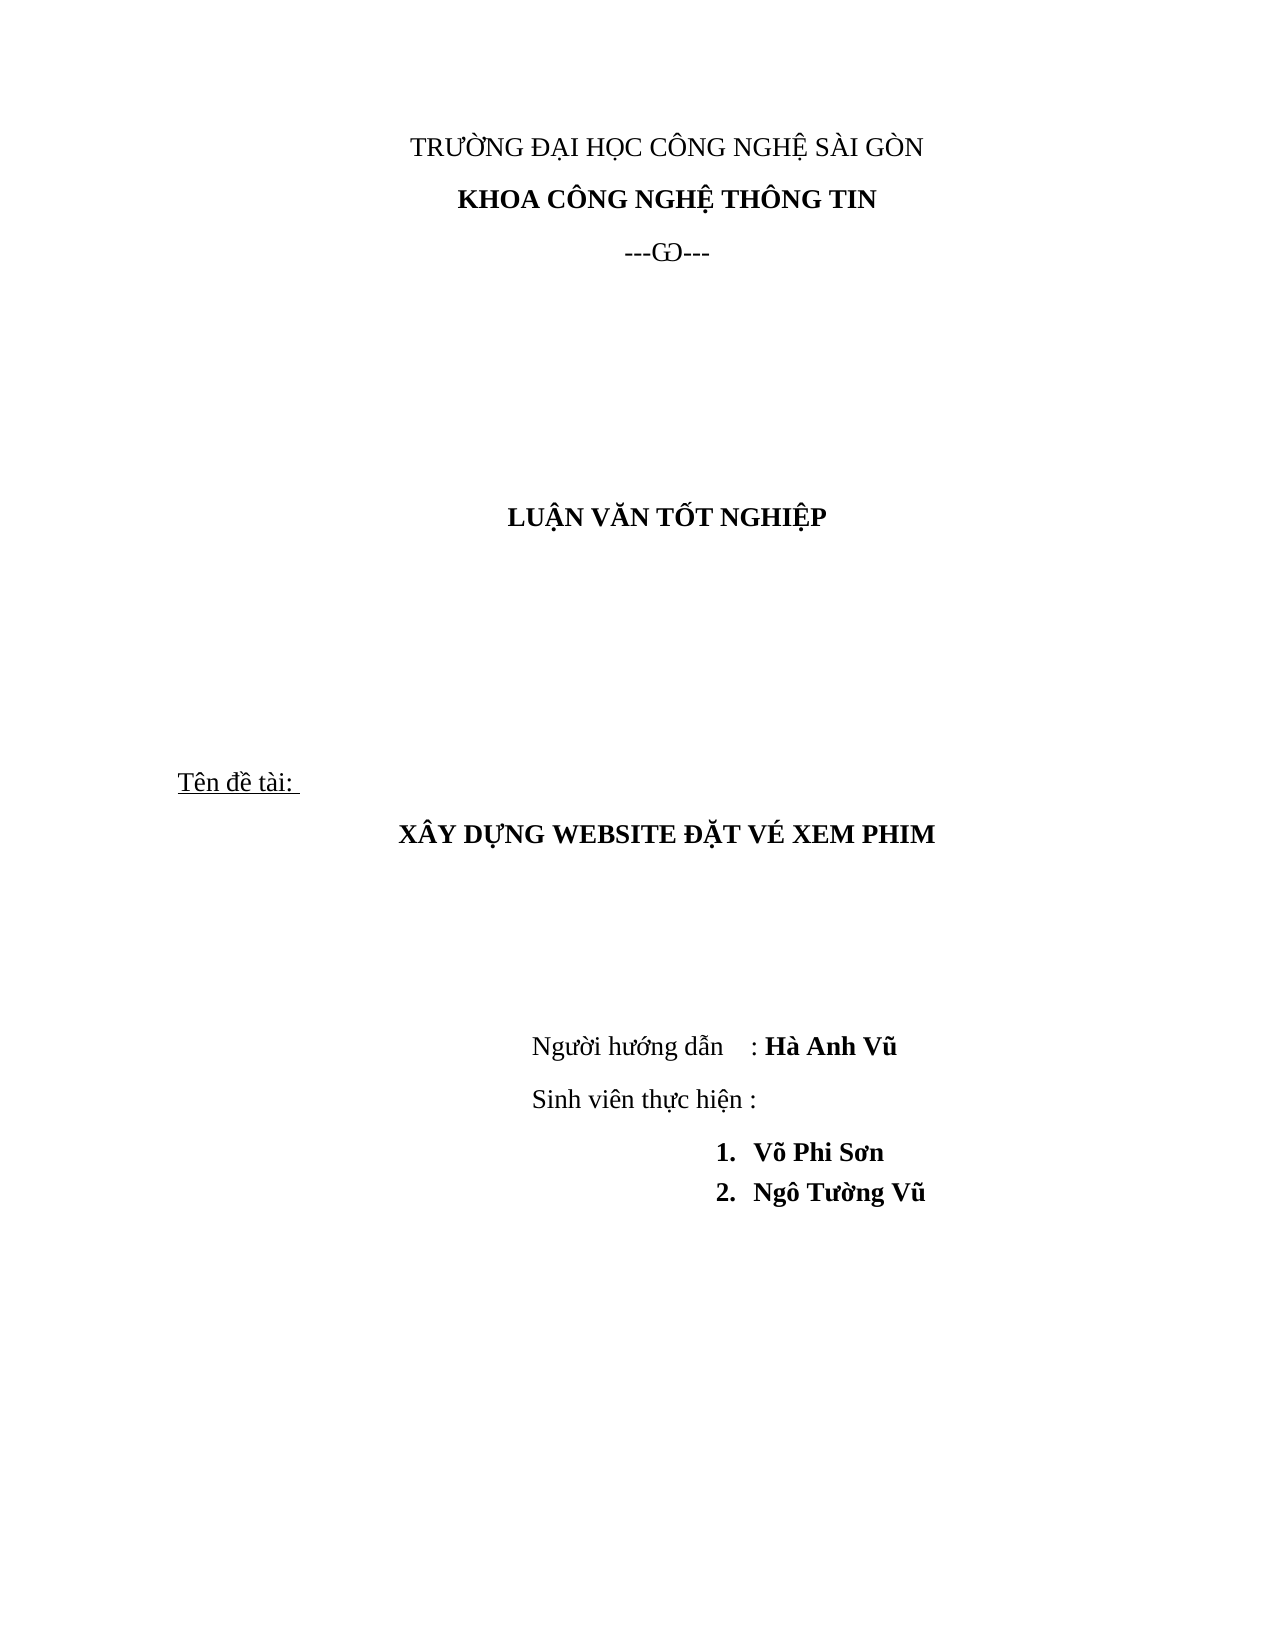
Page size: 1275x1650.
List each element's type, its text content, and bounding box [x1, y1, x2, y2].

text LUẬN VĂN TỐT NGHIỆP [177, 501, 1157, 532]
list Võ Phi Sơn [716, 1136, 1157, 1167]
text TRƯỜNG ĐẠI HỌC CÔNG NGHỆ SÀI GÒN [177, 131, 1157, 162]
text XÂY DỰNG WEBSITE ĐẶT VÉ XEM PHIM [177, 818, 1157, 850]
text Người hướng dẫn : Hà Anh Vũ [532, 1030, 1157, 1061]
text Sinh viên thực hiện : [532, 1083, 1157, 1114]
text KHOA CÔNG NGHỆ THÔNG TIN [177, 183, 1157, 215]
text Tên đề tài: [177, 766, 1157, 797]
text ---Ѡ--- [177, 236, 1157, 268]
list Ngô Tường Vũ [716, 1176, 1157, 1208]
